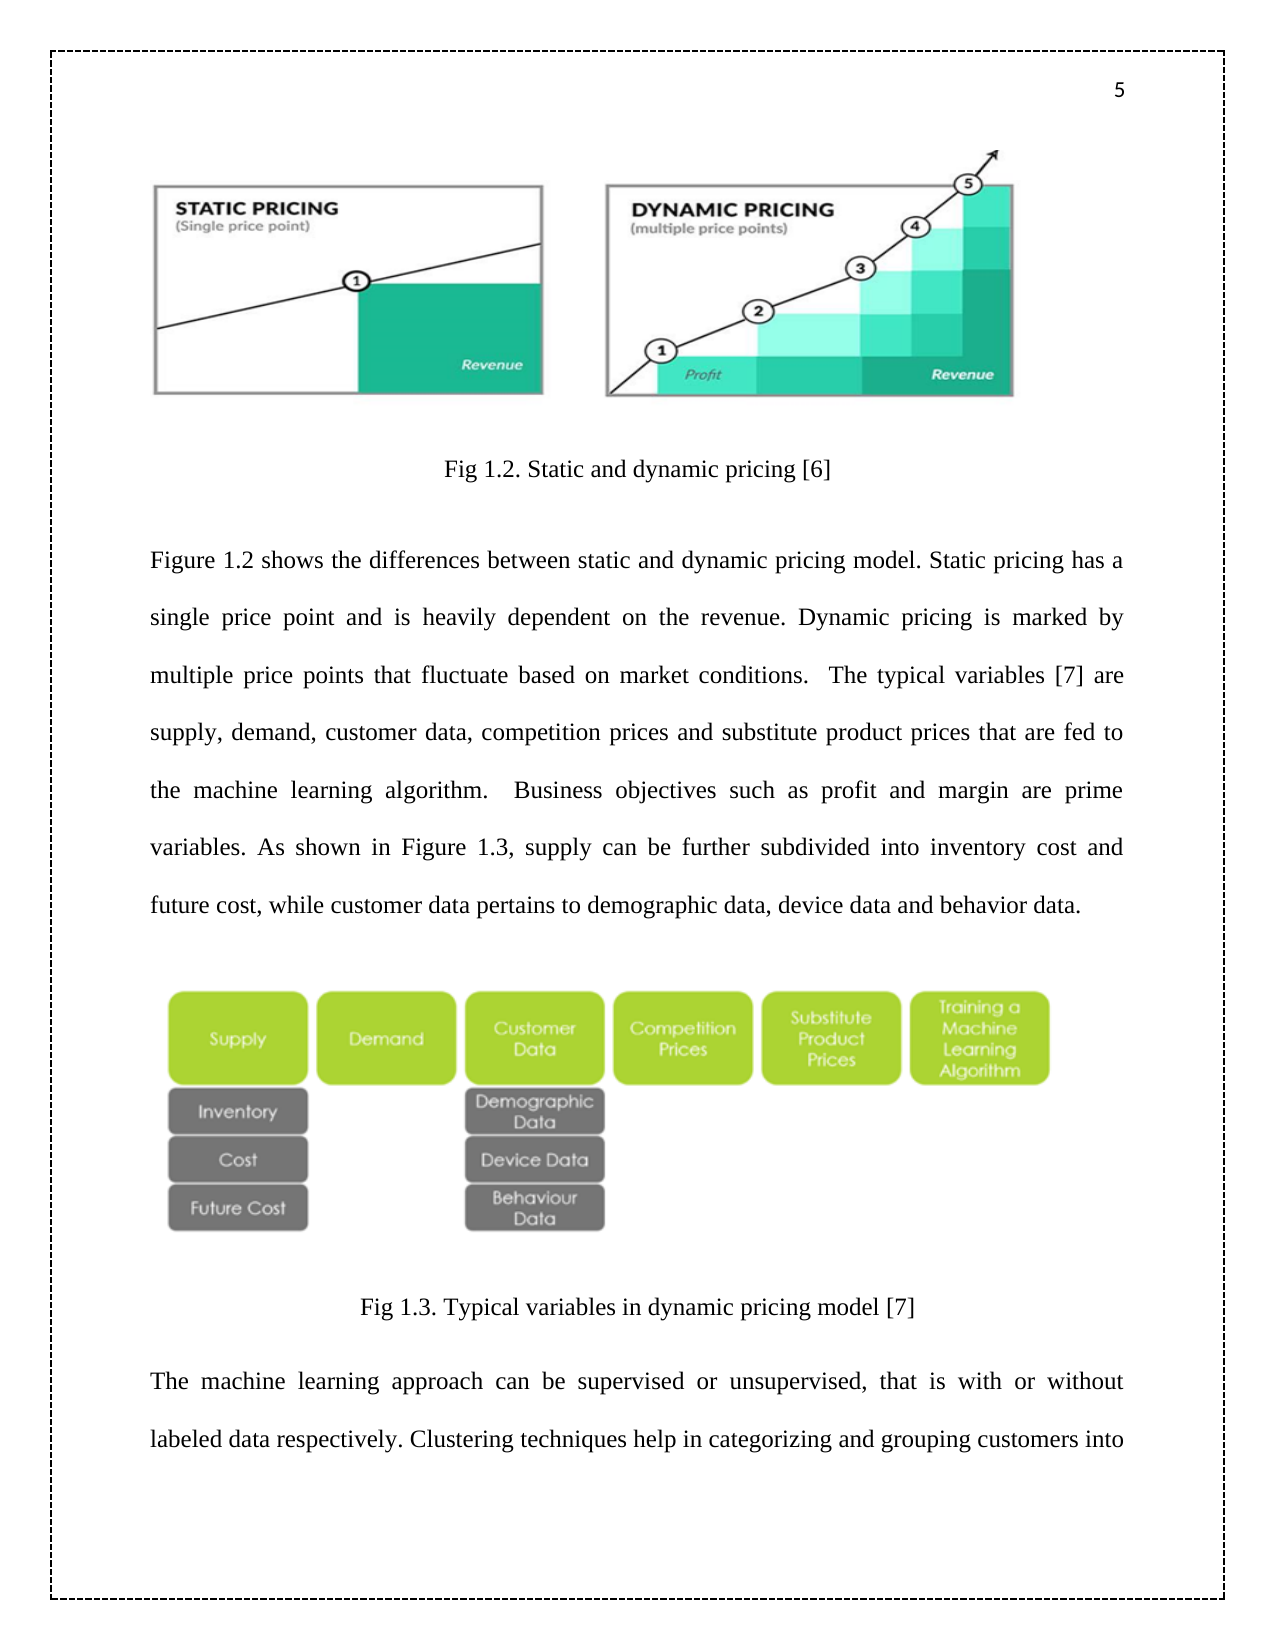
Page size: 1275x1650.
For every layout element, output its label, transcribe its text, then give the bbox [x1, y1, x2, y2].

text Figure 1.2 shows the differences between static and dynamic pricing model. Static pricing has a single price point and is heavily dependent on the revenue. Dynamic pricing is marked by multiple price points that fluctuate based on market conditions. The typical variables [7] are supply, demand, customer data, competition prices and substitute product prices that are fed to the machine learning algorithm. Business objectives such as profit and margin are prime variables. As shown in Figure 1.3, supply can be further subdivided into inventory cost and future cost, while customer data pertains to demographic data, device data and behavior data. [150, 545, 1125, 919]
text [150, 1366, 1125, 1452]
picture [150, 150, 1032, 410]
picture [156, 964, 1075, 1247]
text Fig 1.3. Typical variables in dynamic pricing model [7] [150, 1292, 1125, 1321]
text Fig 1.2. Static and dynamic pricing [6] [150, 454, 1125, 483]
